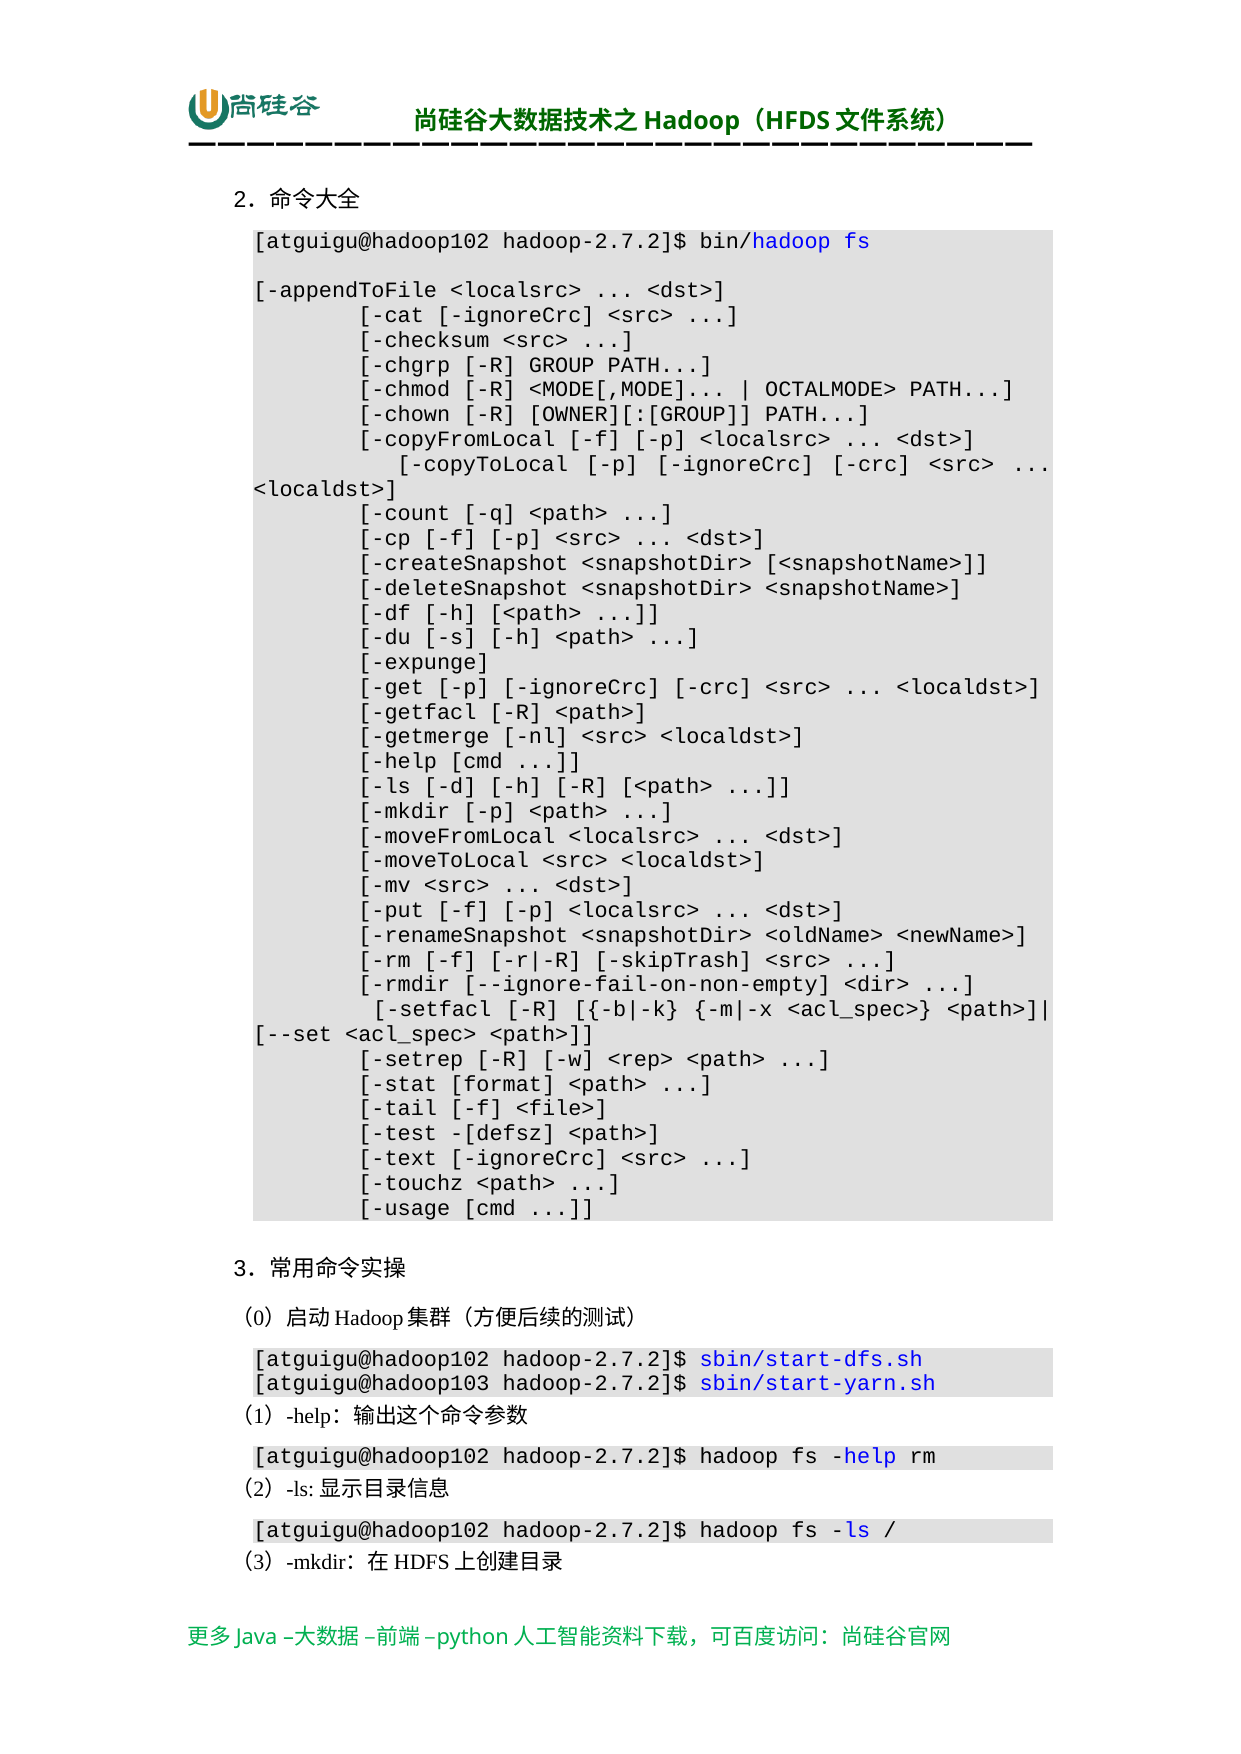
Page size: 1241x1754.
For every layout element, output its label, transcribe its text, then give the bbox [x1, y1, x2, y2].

text [-createSnapshot <snapshotDir> [<snapshotName>]] [253, 552, 1053, 577]
text [-rmdir [--ignore-fail-on-non-empty] <dir> ...] [253, 973, 1053, 998]
text [-copyFromLocal [-f] [-p] <localsrc> ... <dst>] [253, 428, 1053, 453]
text [-moveFromLocal <localsrc> ... <dst>] [253, 825, 1053, 849]
text [-get [-p] [-ignoreCrc] [-crc] <src> ... <localdst>] [253, 676, 1053, 701]
text [atguigu@hadoop102 hadoop-2.7.2]$ hadoop fs -ls / [253, 1519, 1053, 1543]
text （1）-help：输出这个命令参数 [187, 1397, 1053, 1430]
text [atguigu@hadoop102 hadoop-2.7.2]$ bin/hadoop fs [253, 230, 1053, 254]
text [-ls [-d] [-h] [-R] [<path> ...]] [253, 775, 1053, 800]
text [-rm [-f] [-r|-R] [-skipTrash] <src> ...] [253, 949, 1053, 973]
text [-text [-ignoreCrc] <src> ...] [253, 1147, 1053, 1172]
text [-cp [-f] [-p] <src> ... <dst>] [253, 527, 1053, 552]
text [-mv <src> ... <dst>] [253, 874, 1053, 899]
text [-chown [-R] [OWNER][:[GROUP]] PATH...] [253, 403, 1053, 428]
picture [187, 88, 320, 130]
text [-cat [-ignoreCrc] <src> ...] [253, 304, 1053, 329]
text [-setfacl [-R] [{-b|-k} {-m|-x <acl_spec>} <path>]|[--set <acl_spec> <path>]] [253, 998, 1053, 1048]
text [-renameSnapshot <snapshotDir> <oldName> <newName>] [253, 924, 1053, 949]
text [-df [-h] [<path> ...]] [253, 602, 1053, 626]
text [-deleteSnapshot <snapshotDir> <snapshotName>] [253, 577, 1053, 602]
text [atguigu@hadoop102 hadoop-2.7.2]$ sbin/start-dfs.sh [253, 1348, 1053, 1372]
text [-expunge] [253, 651, 1053, 676]
text [-put [-f] [-p] <localsrc> ... <dst>] [253, 899, 1053, 924]
text （0）启动Hadoop集群（方便后续的测试） [187, 1299, 1053, 1332]
text [-du [-s] [-h] <path> ...] [253, 626, 1053, 651]
text [-usage [cmd ...]] [253, 1197, 1053, 1221]
text [-copyToLocal [-p] [-ignoreCrc] [-crc] <src> ... <localdst>] [253, 453, 1053, 502]
text [-getfacl [-R] <path>] [253, 701, 1053, 726]
text [-chmod [-R] <MODE[,MODE]... | OCTALMODE> PATH...] [253, 378, 1053, 403]
text （2）-ls: 显示目录信息 [187, 1470, 1053, 1503]
text [-stat [format] <path> ...] [253, 1073, 1053, 1097]
text 2．命令大全 [187, 165, 1053, 230]
text （3）-mkdir：在HDFS上创建目录 [187, 1543, 1053, 1576]
text [-setrep [-R] [-w] <rep> <path> ...] [253, 1048, 1053, 1073]
text [-help [cmd ...]] [253, 750, 1053, 775]
text [-touchz <path> ...] [253, 1172, 1053, 1197]
text [-chgrp [-R] GROUP PATH...] [253, 354, 1053, 378]
text [-tail [-f] <file>] [253, 1097, 1053, 1122]
text [-getmerge [-nl] <src> <localdst>] [253, 726, 1053, 750]
text [-count [-q] <path> ...] [253, 502, 1053, 527]
text [-moveToLocal <src> <localdst>] [253, 849, 1053, 874]
text [-appendToFile <localsrc> ... <dst>] [253, 279, 1053, 304]
text [-test -[defsz] <path>] [253, 1122, 1053, 1147]
text [-checksum <src> ...] [253, 329, 1053, 354]
text [atguigu@hadoop103 hadoop-2.7.2]$ sbin/start-yarn.sh [253, 1372, 1053, 1397]
text [-mkdir [-p] <path> ...] [253, 800, 1053, 825]
text 3．常用命令实操 [187, 1234, 1053, 1299]
text [atguigu@hadoop102 hadoop-2.7.2]$ hadoop fs -help rm [253, 1446, 1053, 1470]
